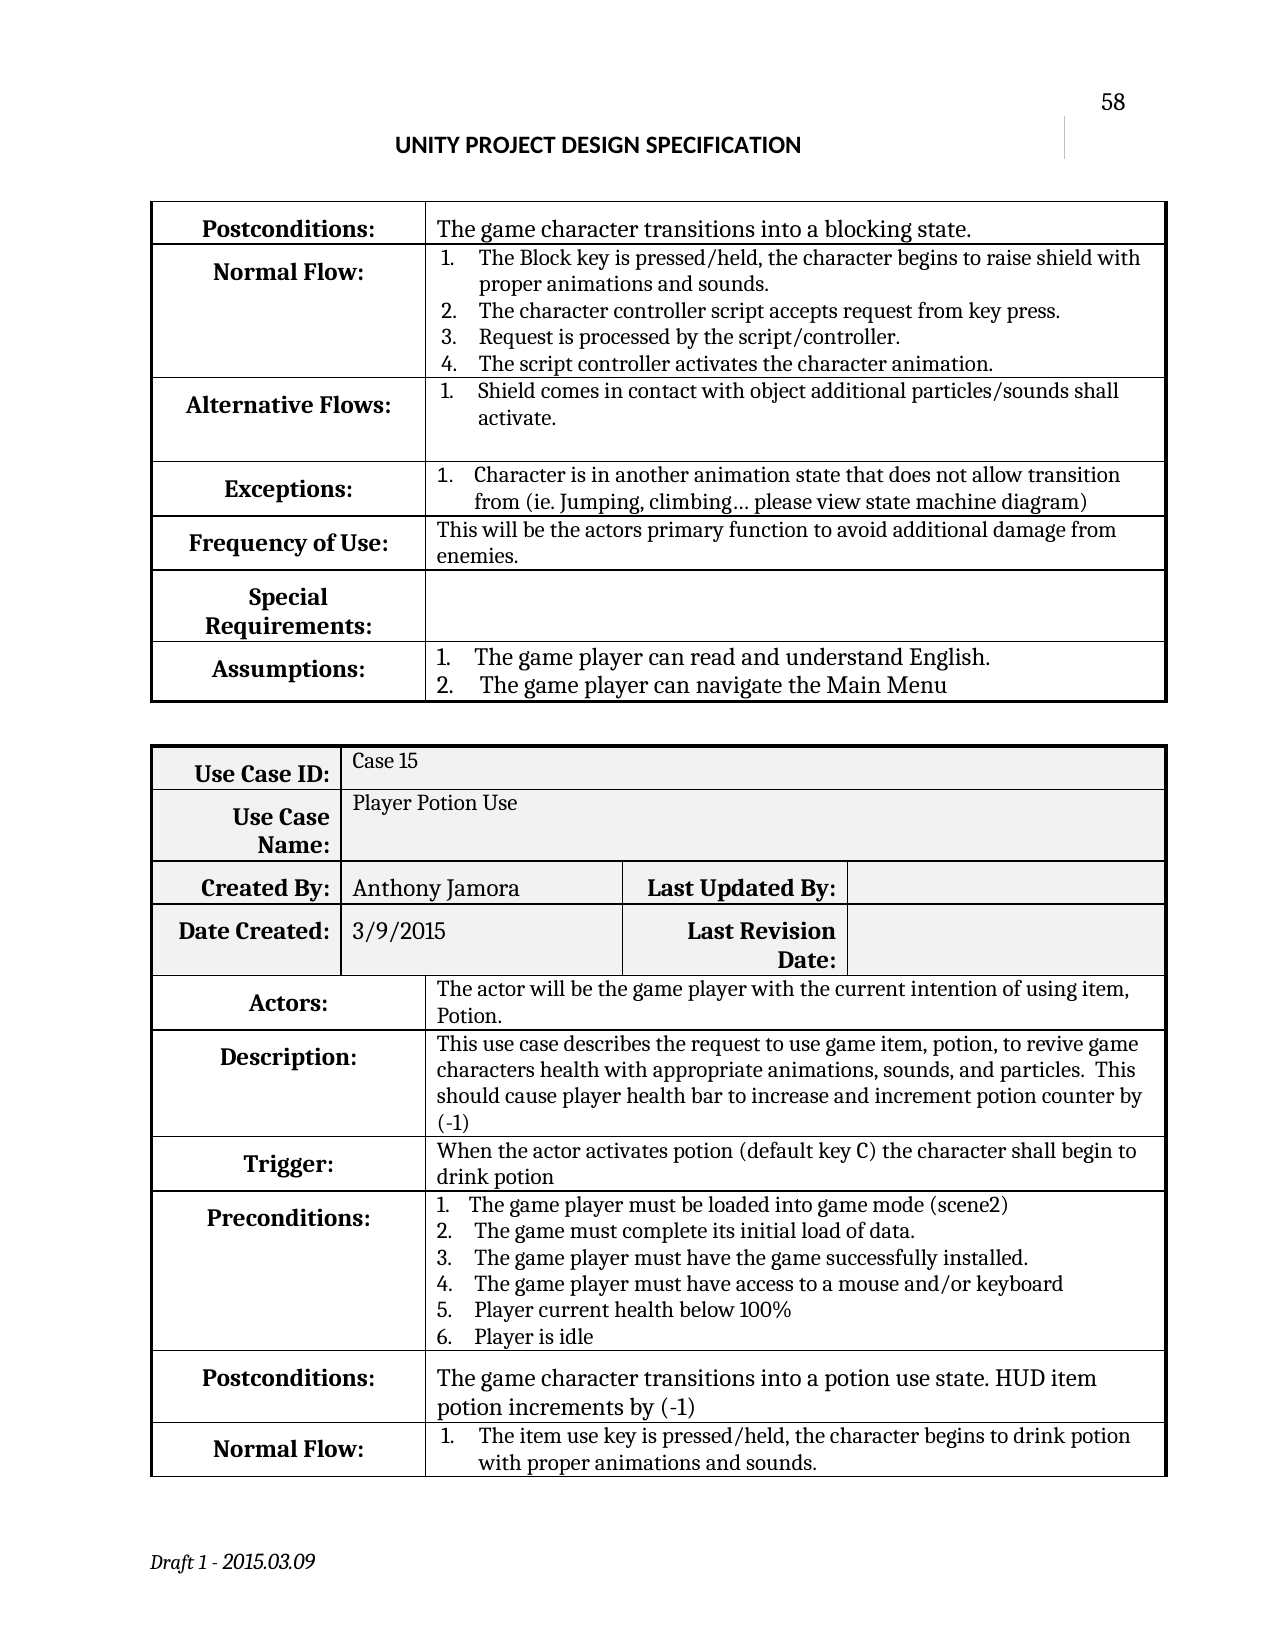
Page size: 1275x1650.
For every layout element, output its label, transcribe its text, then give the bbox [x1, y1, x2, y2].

table_cell The game character transitions into a potion use state. HUD item potion increments by (-1) [426, 1351, 1164, 1421]
table_cell 3/9/2015 [342, 905, 622, 974]
table_cell When the actor activates potion (default key C) the character shall begin to drink potion [426, 1137, 1164, 1190]
table_cell Shield comes in contact with object additional particles/sounds shall activate. [426, 378, 1164, 461]
table_cell Preconditions: [153, 1192, 425, 1350]
table_cell Assumptions: [153, 642, 425, 700]
table_cell Postconditions: [153, 1351, 425, 1421]
table_cell Created By: [153, 862, 340, 903]
table_cell Trigger: [153, 1137, 425, 1190]
table_cell [848, 862, 1164, 903]
table_cell Actors: [153, 976, 425, 1029]
table_header Use Case ID: [153, 748, 340, 789]
table_cell Last Updated By: [623, 862, 847, 903]
table_cell The game player must be loaded into game mode (scene2) The game must complete its initial load of data. The game player must have the game successfully installed. The game player must have access to a mouse and/or keyboard Player current health below 100% Player is idle [426, 1192, 1164, 1350]
table_cell Alternative Flows: [153, 378, 425, 461]
table_cell Exceptions: [153, 462, 425, 515]
table_cell Use Case Name: [153, 790, 340, 860]
table_cell Normal Flow: [153, 1423, 425, 1476]
table_cell [848, 905, 1164, 974]
table_cell The Block key is pressed/held, the character begins to raise shield with proper animations and sounds. The character controller script accepts request from key press. Request is processed by the script/controller. The script controller activates the character animation. [426, 245, 1164, 377]
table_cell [426, 1423, 1164, 1476]
table_cell This use case describes the request to use game item, potion, to revive game characters health with appropriate animations, sounds, and particles. This should cause player health bar to increase and increment potion counter by (-1) [426, 1031, 1164, 1136]
table_cell Character is in another animation state that does not allow transition from (ie. Jumping, climbing… please view state machine diagram) [426, 462, 1164, 515]
table_cell Postconditions: [153, 202, 425, 243]
table_cell This will be the actors primary function to avoid additional damage from enemies. [426, 517, 1164, 569]
table_cell Description: [153, 1031, 425, 1136]
table_header Case 15 [342, 748, 1164, 789]
table_cell The game character transitions into a blocking state. [426, 202, 1164, 243]
table_cell Player Potion Use [342, 790, 1164, 860]
table_cell Last Revision Date: [623, 905, 847, 974]
table_cell The game player can read and understand English. The game player can navigate the Main Menu [426, 642, 1164, 700]
table_cell Anthony Jamora [342, 862, 622, 903]
table_cell Special Requirements: [153, 571, 425, 641]
table_cell Date Created: [153, 905, 340, 974]
table_cell Frequency of Use: [153, 517, 425, 569]
table_cell [426, 571, 1164, 641]
table_cell The actor will be the game player with the current intention of using item, Potion. [426, 976, 1164, 1029]
table_cell Normal Flow: [153, 245, 425, 377]
